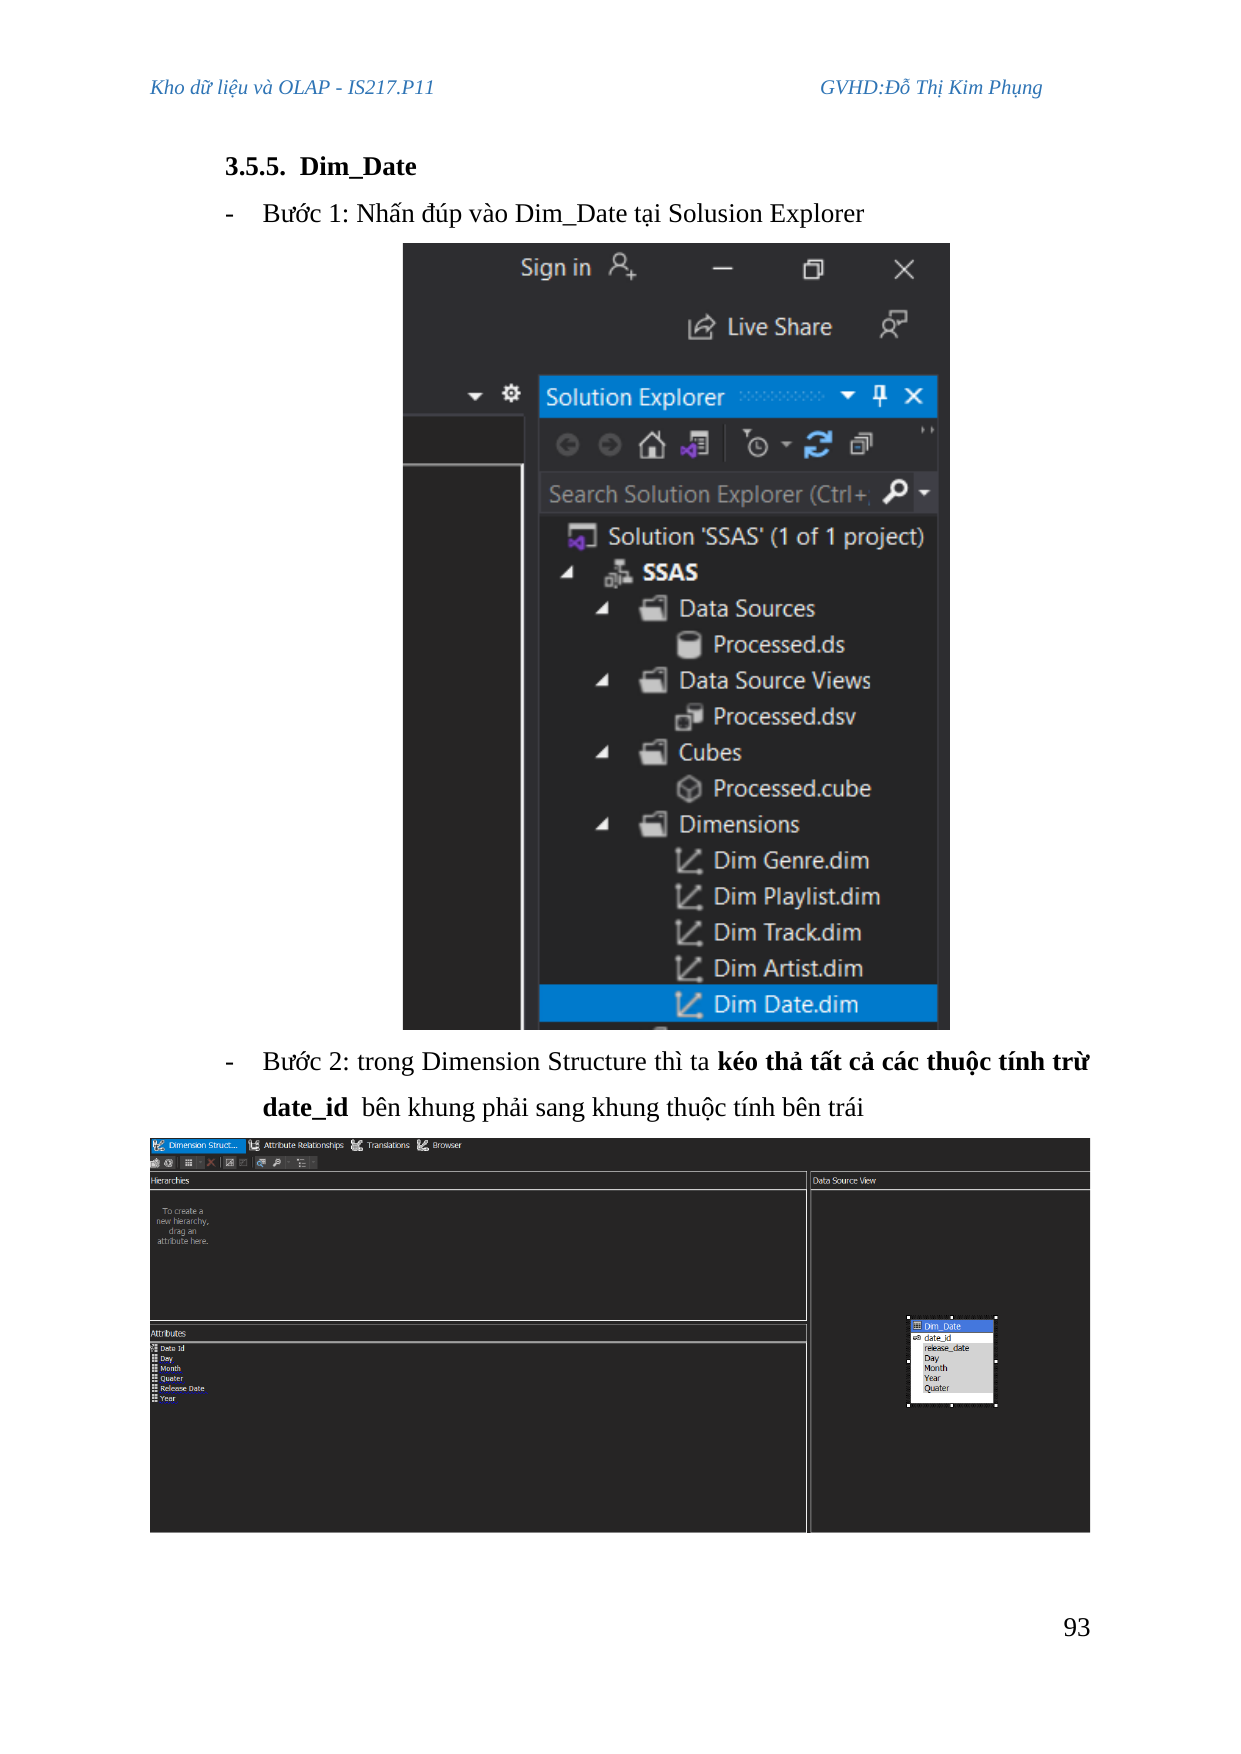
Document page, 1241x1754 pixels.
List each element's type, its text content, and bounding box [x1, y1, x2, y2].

subtitle Dim_Date [150, 150, 1090, 181]
list Bước 2: trong Dimension Structure thì ta kéo thả tất cả các thuộc tính trừ date_id bên khung phải sang khung thuộc tính bên trái [225, 1045, 1090, 1123]
picture [402, 243, 950, 1030]
picture [150, 1138, 1091, 1533]
list Bước 1: Nhấn đúp vào Dim_Date tại Solusion Explorer [225, 197, 1090, 228]
